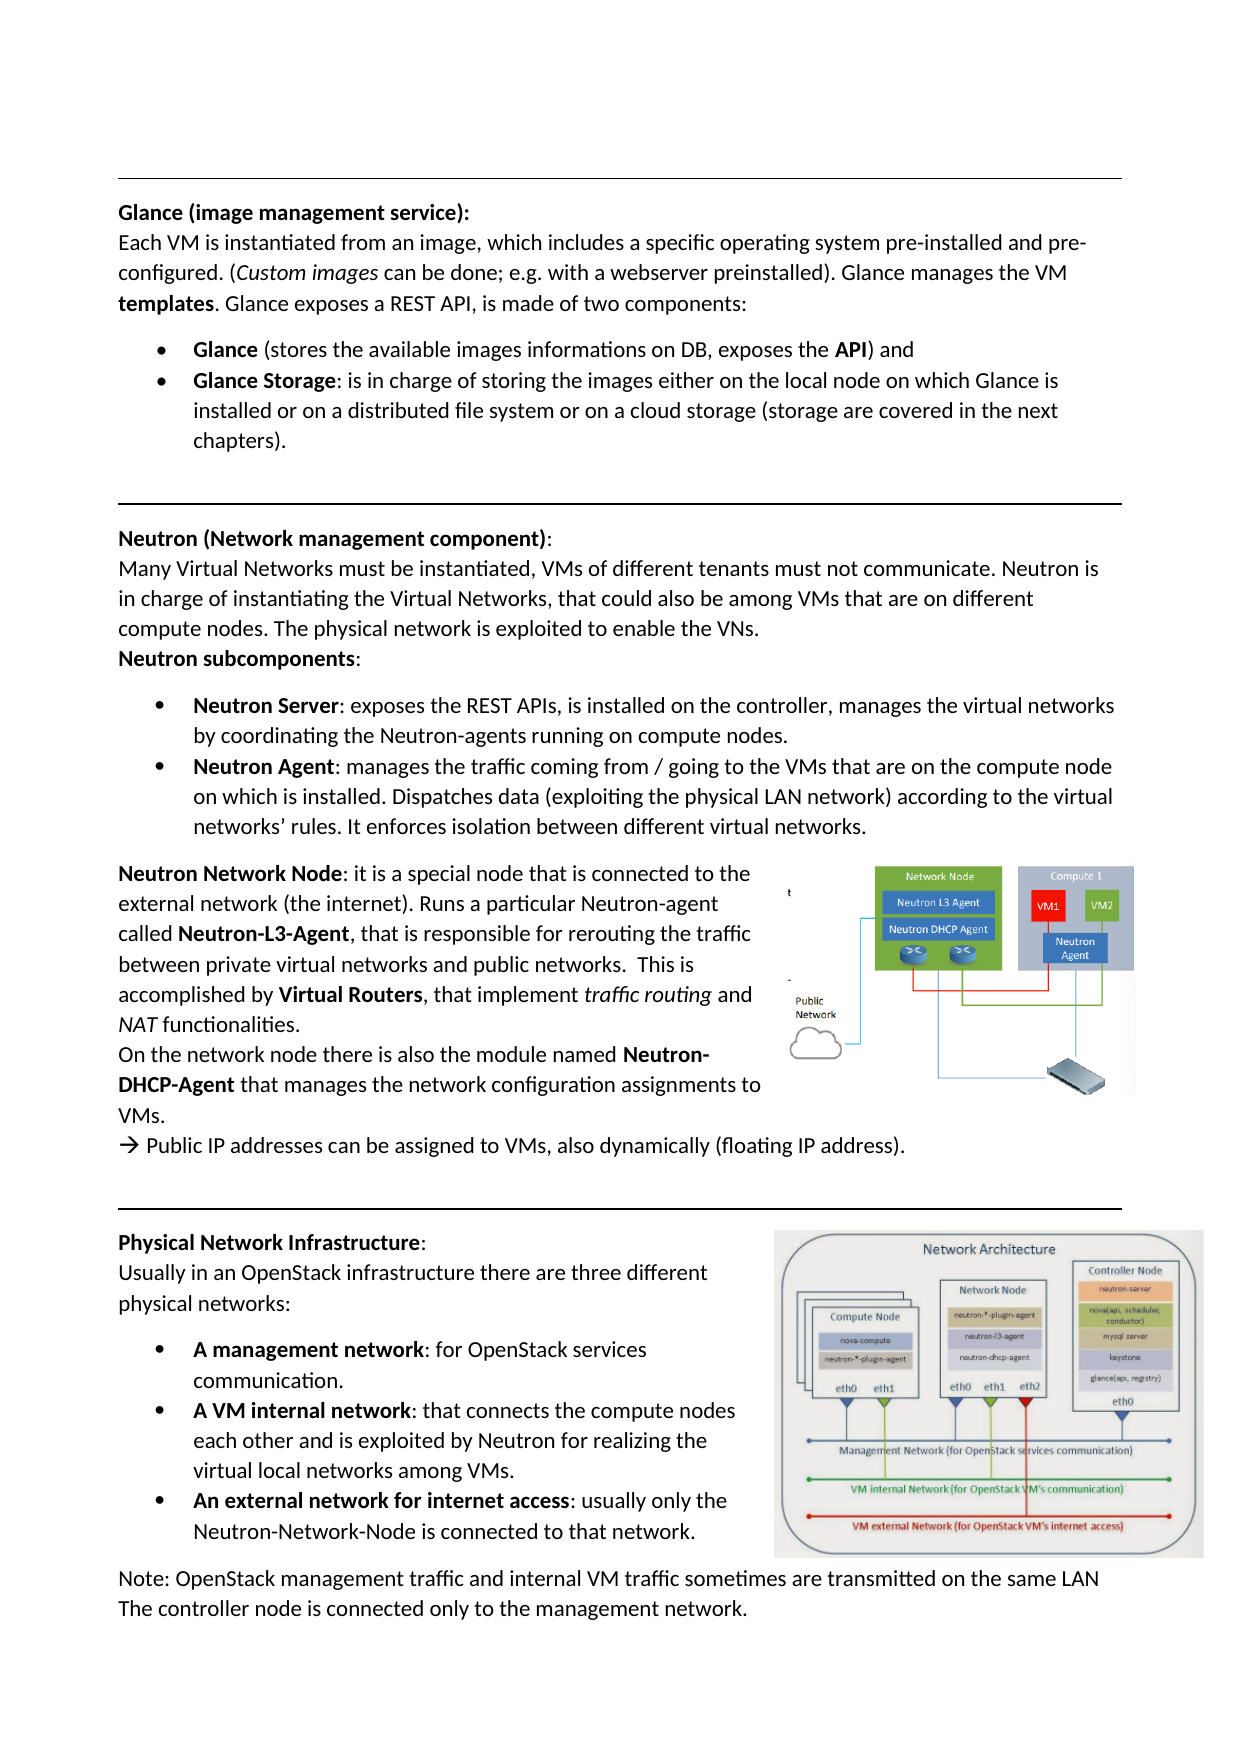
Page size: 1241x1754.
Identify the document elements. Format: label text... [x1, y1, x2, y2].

picture [772, 1230, 1204, 1558]
list Neutron Agent: manages the traffic coming from / going to the VMs that are on the compute node on which is installed. Dispatches data (exploiting the physical LAN network) according to the virtual networks’ rules. It enforces isolation between different virtual networks. [156, 752, 1122, 840]
text Glance (image management service): Each VM is instantiated from an image, which includes a specific operating system pre-installed and pre-configured. (Custom images can be done; e.g. with a webserver preinstalled). Glance manages the VM templates. Glance exposes a REST API, is made of two components: [118, 198, 1122, 317]
list A management network: for OpenStack services communication. [156, 1336, 772, 1394]
list Glance (stores the available images informations on DB, exposes the API) and [156, 336, 1122, 364]
list An external network for internet access: usually only the Neutron-Network-Node is connected to that network. [156, 1487, 772, 1545]
picture [787, 860, 1137, 1095]
list Neutron Server: exposes the REST APIs, is installed on the controller, manages the virtual networks by coordinating the Neutron-agents running on compute nodes. [156, 691, 1122, 749]
text Note: OpenStack management traffic and internal VM traffic sometimes are transmitted on the same LAN The controller node is connected only to the management network. [118, 1564, 1122, 1622]
list Glance Storage: is in charge of storing the images either on the local node on which Glance is installed or on a distributed file system or on a cloud storage (storage are covered in the next chapters). [156, 366, 1122, 454]
text Neutron (Network management component): Many Virtual Networks must be instantiated, VMs of different tenants must not communicate. Neutron is in charge of instantiating the Virtual Networks, that could also be among VMs that are on different compute nodes. The physical network is exploited to enable the VNs. Neutron subcomponents: [118, 524, 1122, 672]
list A VM internal network: that connects the compute nodes each other and is exploited by Neutron for realizing the virtual local networks among VMs. [156, 1396, 772, 1484]
text Physical Network Infrastructure: Usually in an OpenStack infrastructure there are three different physical networks: [118, 1228, 1122, 1317]
